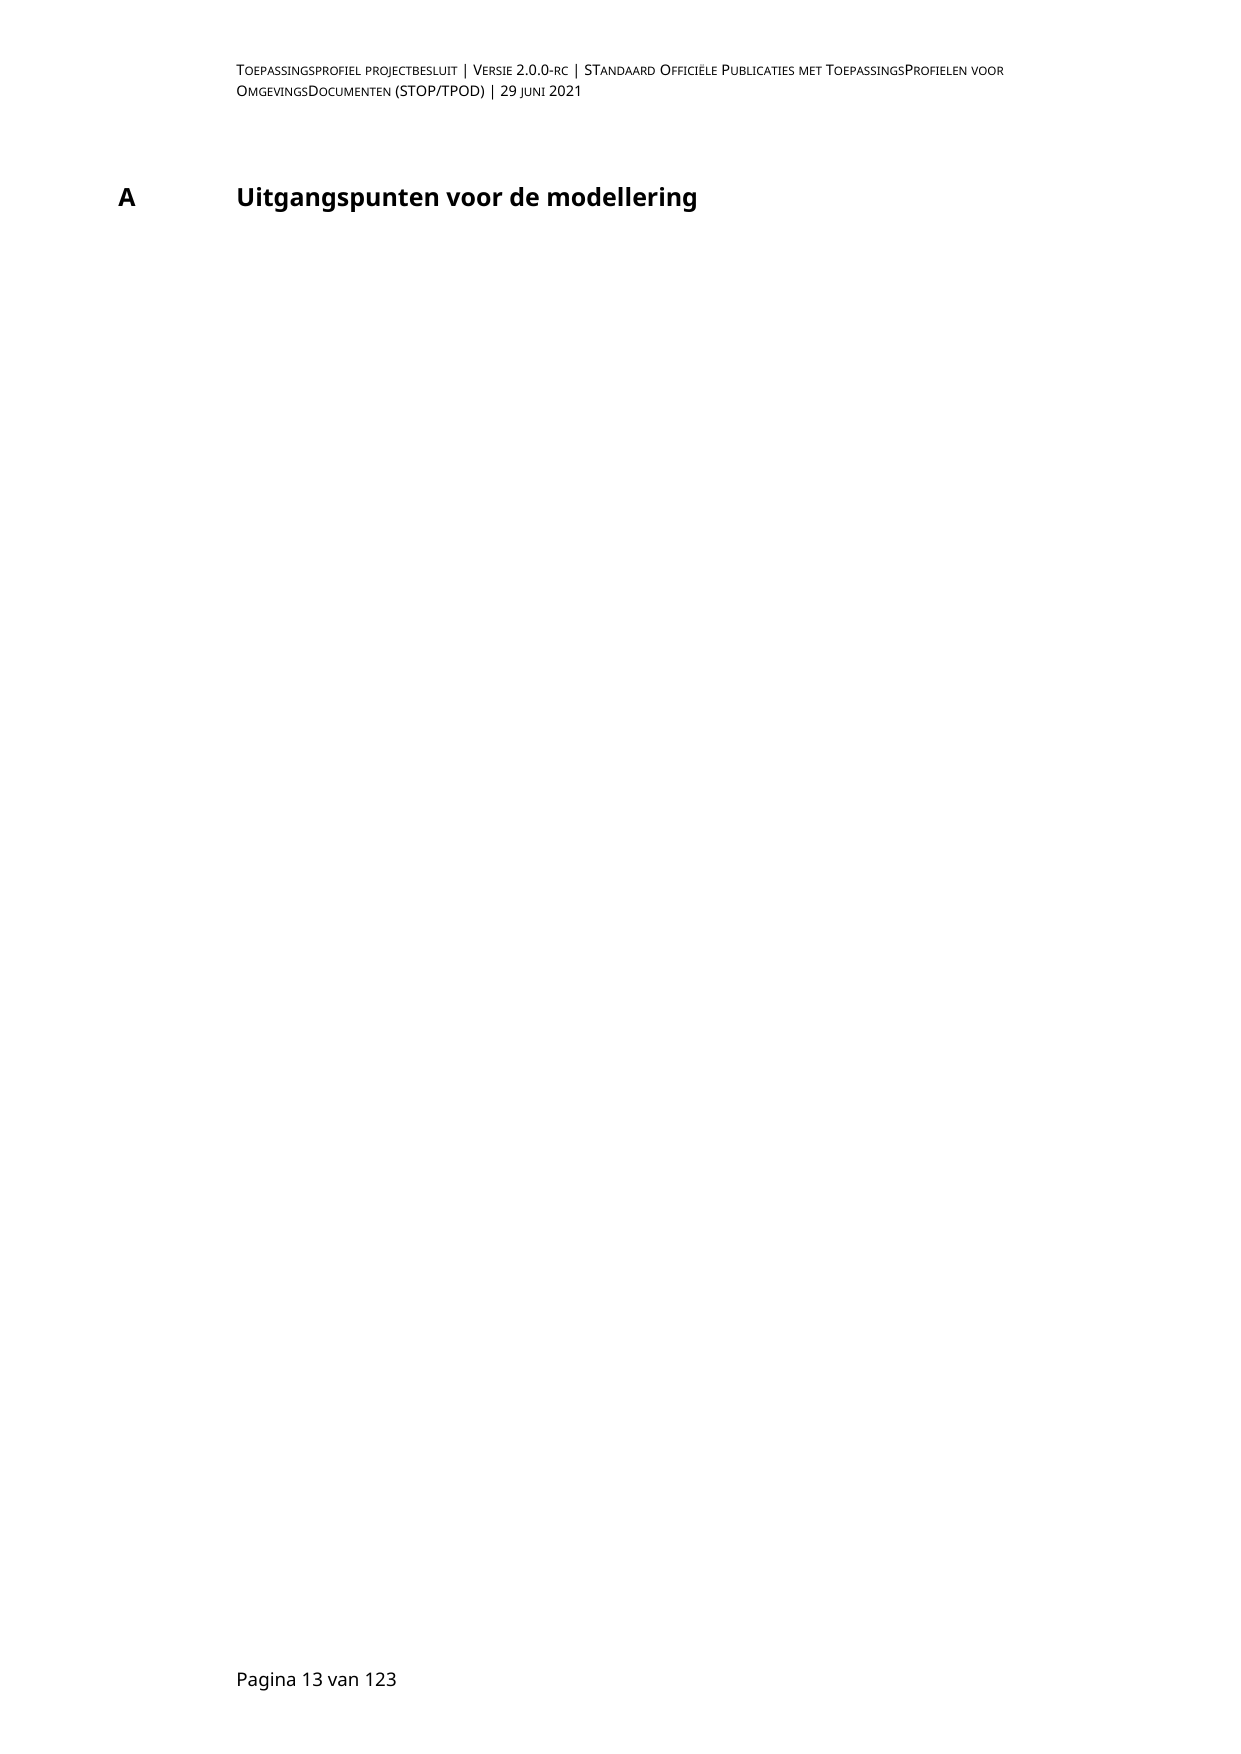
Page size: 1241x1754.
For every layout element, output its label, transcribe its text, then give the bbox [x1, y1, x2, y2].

subtitle Uitgangspunten voor de modellering [118, 177, 1122, 214]
